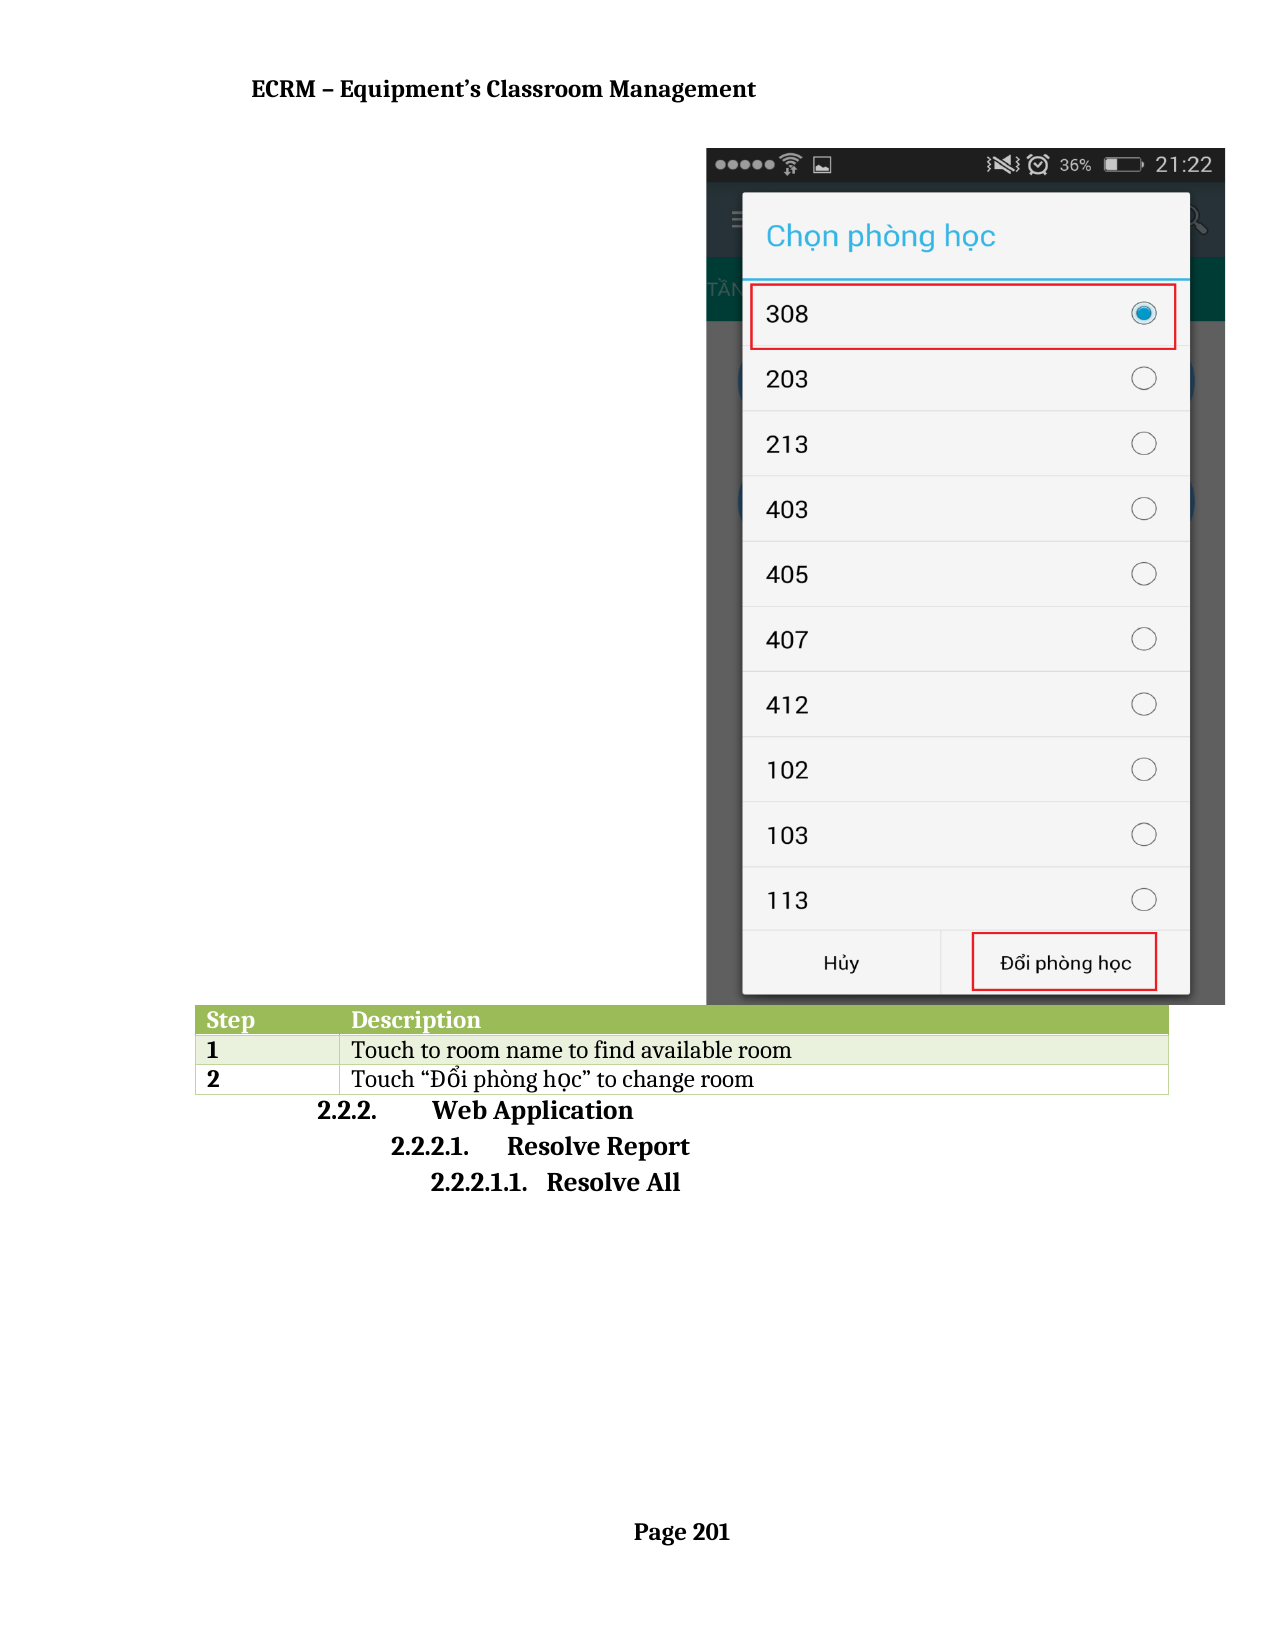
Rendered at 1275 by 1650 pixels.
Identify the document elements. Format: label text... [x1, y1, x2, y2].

list Resolve Report [391, 1131, 1157, 1162]
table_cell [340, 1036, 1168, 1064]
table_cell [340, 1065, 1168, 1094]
list Web Application [317, 1095, 1157, 1126]
list Resolve All [528, 1167, 1157, 1198]
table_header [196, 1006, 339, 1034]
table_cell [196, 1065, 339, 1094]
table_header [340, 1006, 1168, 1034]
picture [706, 148, 1225, 1005]
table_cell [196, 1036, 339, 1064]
